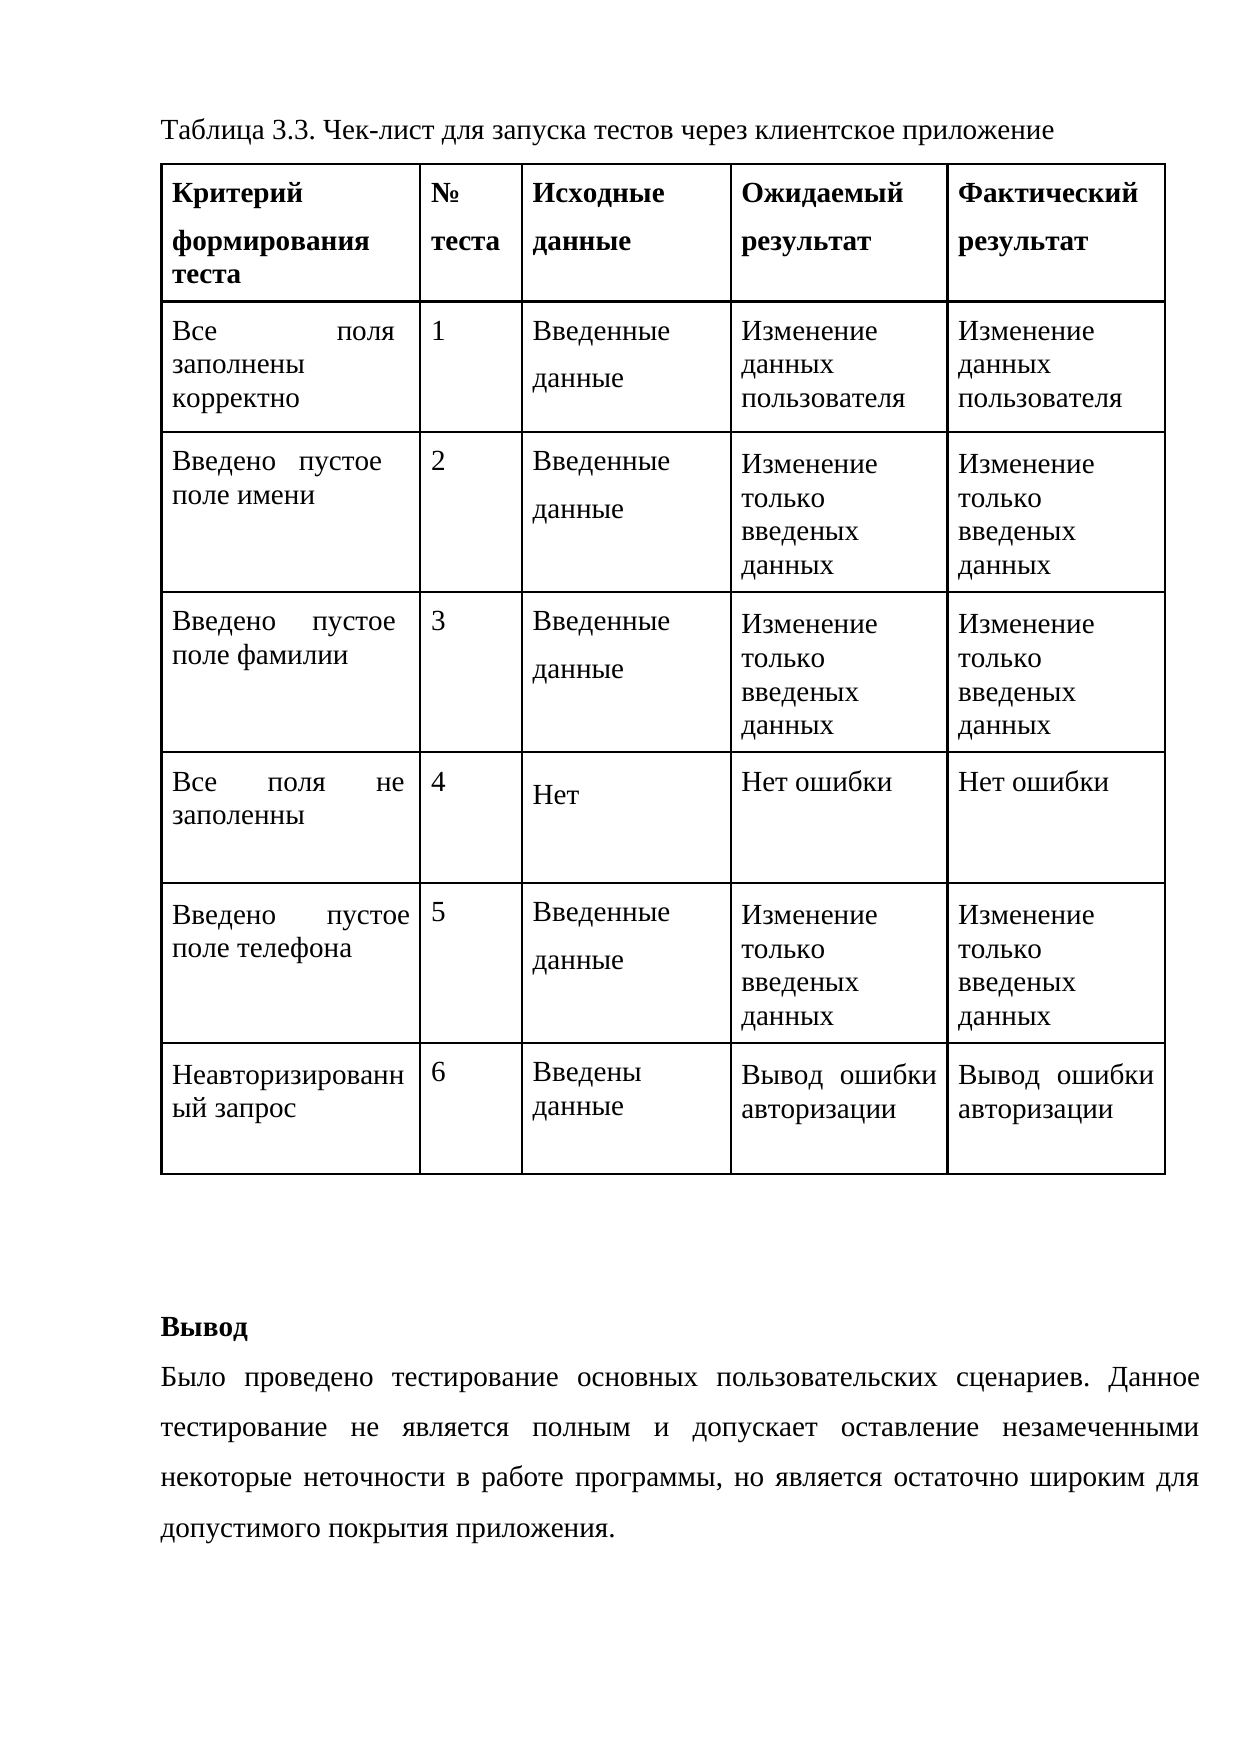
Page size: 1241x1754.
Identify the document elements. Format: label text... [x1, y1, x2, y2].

table_cell 2 [421, 433, 521, 591]
table_cell Введенные данные [523, 593, 730, 751]
table_cell Нет ошибки [732, 753, 946, 882]
table_cell Изменение данных пользователя [732, 303, 946, 431]
table_cell Введенные данные [523, 433, 730, 591]
table_header № теста [421, 165, 521, 300]
table_cell Все поля заполнены корректно [163, 303, 419, 431]
table_header Ожидаемый результат [732, 165, 946, 300]
table_cell Все поля не заполенны [163, 753, 419, 882]
text Таблица 3.3. Чек-лист для запуска тестов через клиентское приложение [160, 112, 1201, 146]
table_cell Изменение только введеных данных [949, 433, 1164, 591]
table_cell 4 [421, 753, 521, 882]
text Было проведено тестирование основных пользовательских сценариев. Данное тестирование не является полным и допускает оставление незамеченными некоторые неточности в работе программы, но является остаточно широким для допустимого покрытия приложения. [160, 1359, 1201, 1543]
table_cell Введено пустое поле телефона [163, 884, 419, 1042]
table_cell Изменение только введеных данных [732, 433, 946, 591]
table_cell Вывод ошибки авторизации [949, 1044, 1164, 1172]
table_cell 5 [421, 884, 521, 1042]
table_cell Изменение только введеных данных [732, 884, 946, 1042]
table_header Критерий формирования теста [163, 165, 419, 300]
table_cell Изменение только введеных данных [949, 884, 1164, 1042]
table_cell Введено пустое поле фамилии [163, 593, 419, 751]
table_cell Введенные данные [523, 884, 730, 1042]
text Вывод [160, 1309, 1201, 1342]
table_cell Изменение данных пользователя [949, 303, 1164, 431]
table_cell Изменение только введеных данных [732, 593, 946, 751]
table_cell Неавторизированный запрос [163, 1044, 419, 1172]
table_header Исходные данные [523, 165, 730, 300]
table_cell Введены данные [523, 1044, 730, 1172]
table_cell Нет ошибки [949, 753, 1164, 882]
table_cell Введенные данные [523, 303, 730, 431]
table_cell 6 [421, 1044, 521, 1172]
table_header Фактический результат [949, 165, 1164, 300]
table_cell Вывод ошибки авторизации [732, 1044, 946, 1172]
table_cell Изменение только введеных данных [949, 593, 1164, 751]
table_cell 3 [421, 593, 521, 751]
table_cell 1 [421, 303, 521, 431]
table_cell Нет [523, 753, 730, 882]
table_cell Введено пустое поле имени [163, 433, 419, 591]
